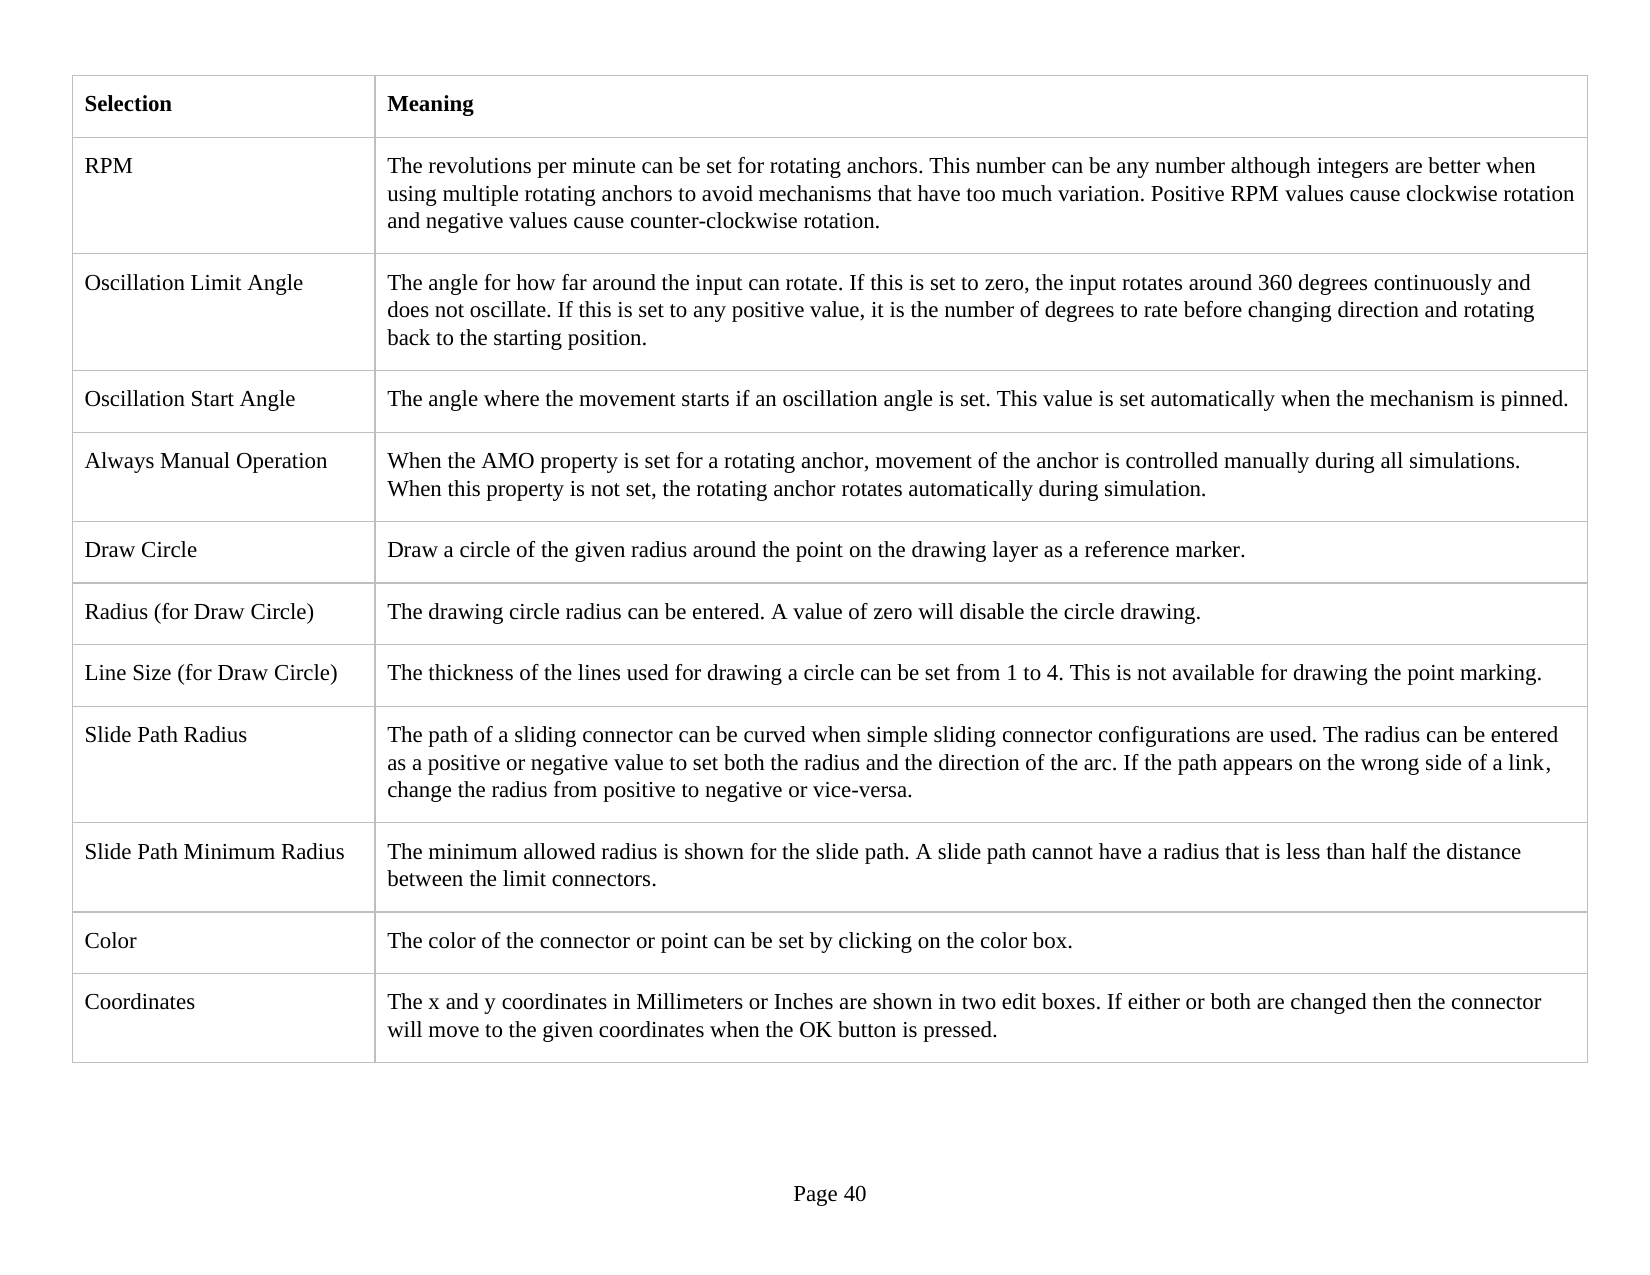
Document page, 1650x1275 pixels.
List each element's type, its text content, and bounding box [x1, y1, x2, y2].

table_cell The minimum allowed radius is shown for the slide path. A slide path cannot have a radius that is less than half the distance between the limit connectors. [376, 823, 1587, 911]
table_cell Draw Circle [73, 522, 374, 582]
table_cell Oscillation Limit Angle [73, 254, 374, 370]
table_cell Slide Path Radius [73, 707, 374, 822]
table_cell The x and y coordinates in Millimeters or Inches are shown in two edit boxes. If either or both are changed then the connector will move to the given coordinates when the OK button is pressed. [376, 974, 1587, 1062]
table_cell The path of a sliding connector can be curved when simple sliding connector configurations are used. The radius can be entered as a positive or negative value to set both the radius and the direction of the arc. If the path appears on the wrong side of a link, change the radius from positive to negative or vice-versa. [376, 707, 1587, 822]
table_cell Line Size (for Draw Circle) [73, 645, 374, 706]
table_cell Oscillation Start Angle [73, 371, 374, 432]
table_cell Color [73, 913, 374, 973]
table_cell The angle where the movement starts if an oscillation angle is set. This value is set automatically when the mechanism is pinned. [376, 371, 1587, 432]
table_cell When the AMO property is set for a rotating anchor, movement of the anchor is controlled manually during all simulations. When this property is not set, the rotating anchor rotates automatically during simulation. [376, 433, 1587, 521]
table_cell Always Manual Operation [73, 433, 374, 521]
table_cell The drawing circle radius can be entered. A value of zero will disable the circle drawing. [376, 584, 1587, 644]
table_cell The color of the connector or point can be set by clicking on the color box. [376, 913, 1587, 973]
table_cell Radius (for Draw Circle) [73, 584, 374, 644]
table_cell Coordinates [73, 974, 374, 1062]
table_header Meaning [376, 76, 1587, 137]
table_cell The revolutions per minute can be set for rotating anchors. This number can be any number although integers are better when using multiple rotating anchors to avoid mechanisms that have too much variation. Positive RPM values cause clockwise rotation and negative values cause counter-clockwise rotation. [376, 138, 1587, 253]
table_cell Draw a circle of the given radius around the point on the drawing layer as a reference marker. [376, 522, 1587, 582]
table_header Selection [73, 76, 374, 137]
table_cell The angle for how far around the input can rotate. If this is set to zero, the input rotates around 360 degrees continuously and does not oscillate. If this is set to any positive value, it is the number of degrees to rate before changing direction and rotating back to the starting position. [376, 254, 1587, 370]
table_cell RPM [73, 138, 374, 253]
table_cell Slide Path Minimum Radius [73, 823, 374, 911]
table_cell The thickness of the lines used for drawing a circle can be set from 1 to 4. This is not available for drawing the point marking. [376, 645, 1587, 706]
